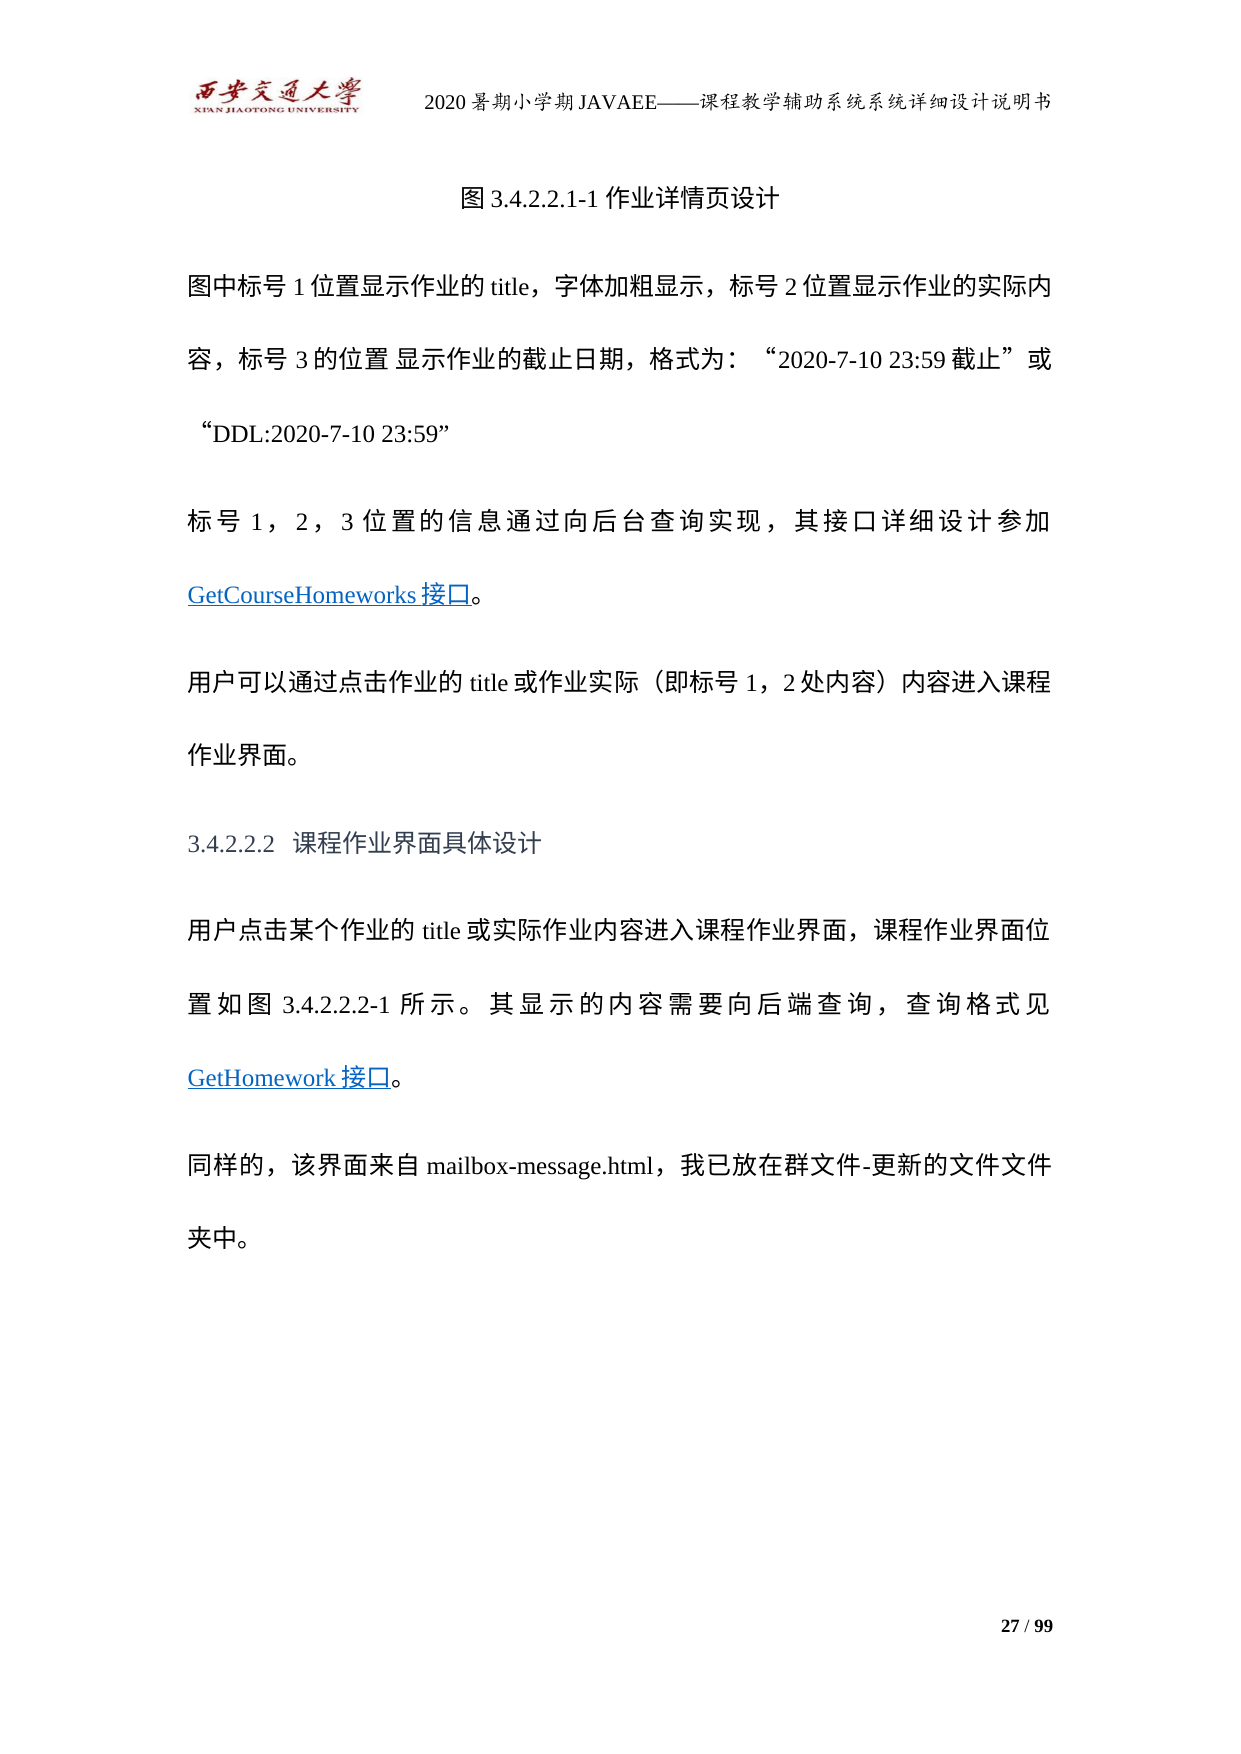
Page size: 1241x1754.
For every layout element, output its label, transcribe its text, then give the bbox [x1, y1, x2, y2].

text 图中标号1位置显示作业的title，字体加粗显示，标号2位置显示作业的实际内容，标号 3的位置 显示作业的截止日期，格式为：“2020-7-10 23:59截止”或“DDL:2020-7-10 23:59” [187, 251, 1053, 465]
text 同样的，该界面来自mailbox-message.html，我已放在群文件-更新的文件文件夹中。 [187, 1129, 1053, 1271]
text 标号1，2，3位置的信息通过向后台查询实现，其接口详细设计参加GetCourseHomeworks接口。 [187, 485, 1053, 626]
subtitle 课程作业界面具体设计 [187, 807, 1053, 875]
text 用户可以通过点击作业的title或作业实际（即标号1，2处内容）内容进入课程作业界面。 [187, 646, 1053, 787]
text 用户点击某个作业的title或实际作业内容进入课程作业界面，课程作业界面位置如图3.4.2.2.2-1所示。其显示的内容需要向后端查询，查询格式见GetHomework接口。 [187, 895, 1053, 1109]
text 图3.4.2.2.1-1 作业详情页设计 [187, 163, 1053, 231]
picture [189, 77, 364, 114]
